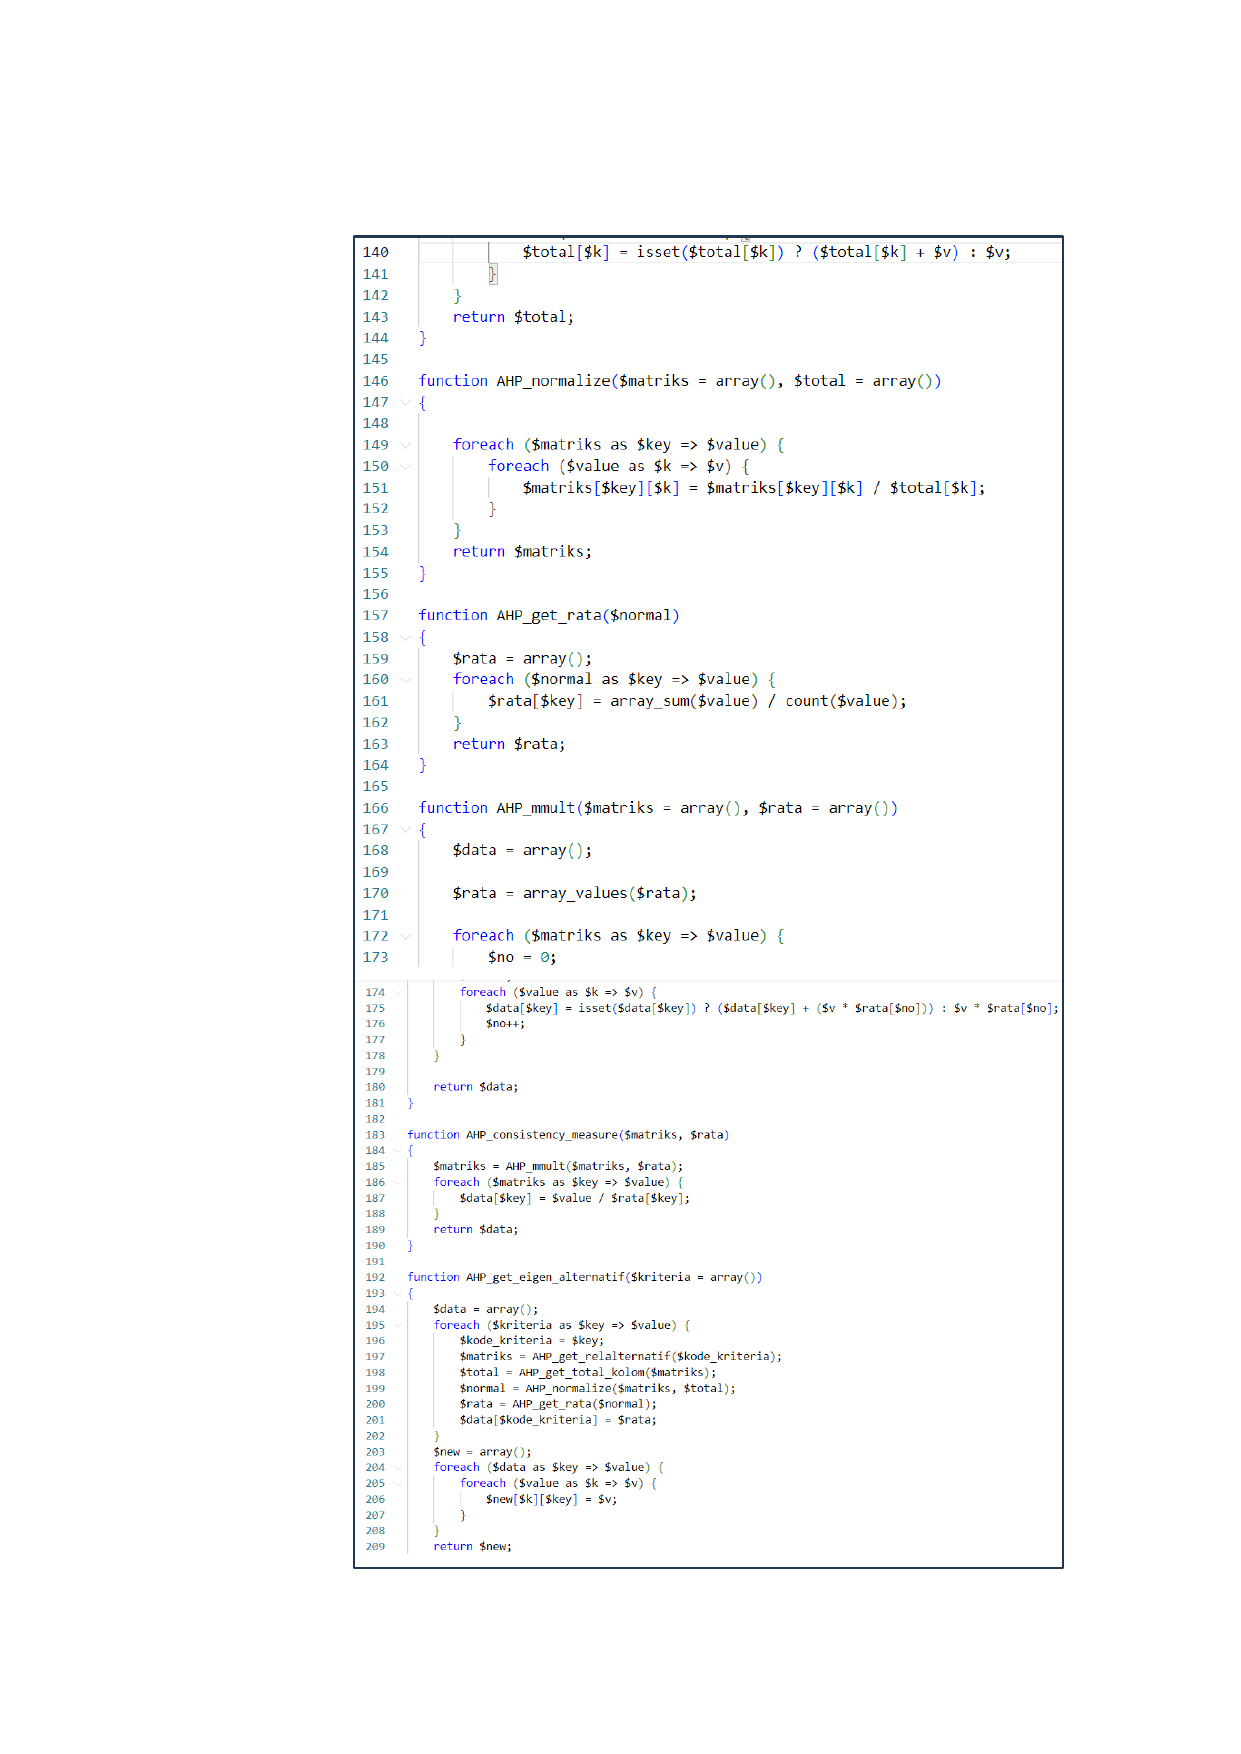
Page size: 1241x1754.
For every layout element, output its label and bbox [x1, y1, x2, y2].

picture [355, 980, 1062, 1554]
picture [355, 238, 1062, 967]
